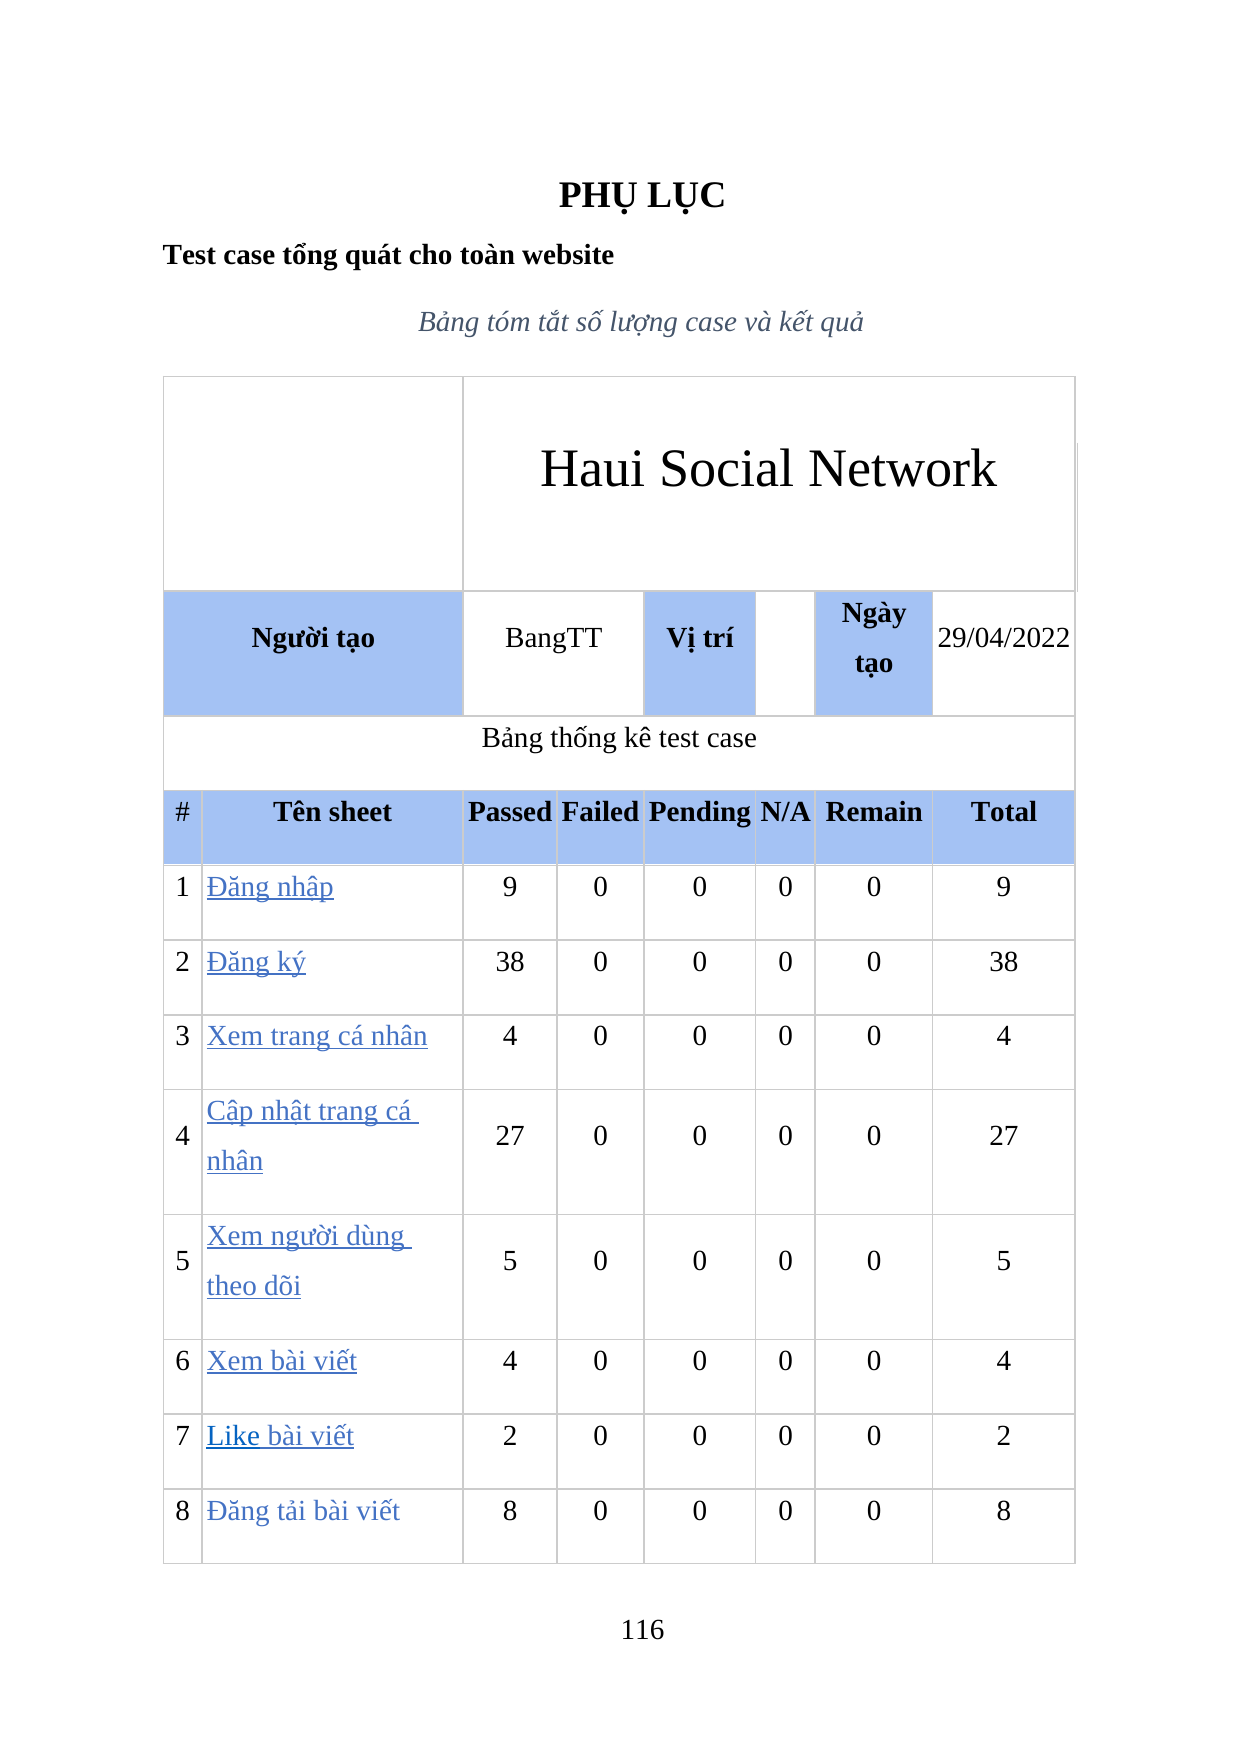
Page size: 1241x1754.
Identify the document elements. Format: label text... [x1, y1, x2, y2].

table_cell 0 [558, 941, 643, 1014]
table_cell 7 [164, 1415, 201, 1488]
table_cell 0 [816, 866, 932, 939]
table_cell Xem trang cá nhân [203, 1016, 462, 1088]
table_cell 0 [645, 941, 755, 1014]
table_cell 8 [933, 1490, 1074, 1563]
table_cell Đăng ký [203, 941, 462, 1014]
table_cell 4 [464, 1016, 556, 1088]
table_cell 0 [558, 1415, 643, 1488]
table_cell 0 [816, 1490, 932, 1563]
table_cell 0 [645, 1090, 755, 1213]
table_cell 0 [816, 1090, 932, 1213]
table_cell N/A [756, 791, 814, 864]
table_cell 0 [816, 1016, 932, 1088]
table_header Haui Social Network [464, 377, 1074, 590]
table_cell 0 [816, 1415, 932, 1488]
table_cell 2 [164, 941, 201, 1014]
table_cell # [164, 791, 201, 864]
table_cell [756, 592, 814, 715]
table_cell 27 [933, 1090, 1074, 1213]
table_cell Pending [645, 791, 755, 864]
table_cell 0 [645, 1415, 755, 1488]
table_cell 0 [756, 866, 814, 939]
table_cell 0 [558, 866, 643, 939]
table_cell 27 [464, 1090, 556, 1213]
table_cell 0 [816, 1215, 932, 1338]
table_cell 0 [558, 1090, 643, 1213]
table_cell 0 [645, 1340, 755, 1413]
table_cell 5 [933, 1215, 1074, 1338]
table_cell 38 [464, 941, 556, 1014]
table_cell 6 [164, 1340, 201, 1413]
table_cell 0 [645, 1016, 755, 1088]
table_cell 4 [464, 1340, 556, 1413]
table_cell 8 [164, 1490, 201, 1563]
table_cell 8 [464, 1490, 556, 1563]
table_cell Ngày tạo [816, 592, 932, 715]
table_cell Vị trí [645, 592, 755, 715]
table_cell 0 [645, 1490, 755, 1563]
table_cell 38 [933, 941, 1074, 1014]
table_cell 2 [933, 1415, 1074, 1488]
table_cell BangTT [464, 592, 643, 715]
table_cell 4 [933, 1340, 1074, 1413]
table_cell Like bài viết [203, 1415, 462, 1488]
table_cell 0 [756, 1215, 814, 1338]
table_cell 0 [756, 1415, 814, 1488]
table_cell 4 [933, 1016, 1074, 1088]
table_cell Xem bài viết [203, 1340, 462, 1413]
table_cell 29/04/2022 [933, 592, 1074, 715]
table_cell 0 [558, 1340, 643, 1413]
table_cell 0 [558, 1215, 643, 1338]
table_cell 0 [645, 1215, 755, 1338]
table_cell 0 [558, 1016, 643, 1088]
table_cell Total [933, 791, 1074, 864]
table_cell Passed [464, 791, 556, 864]
table_cell Đăng nhập [203, 866, 462, 939]
table_cell 0 [756, 1090, 814, 1213]
table_cell 0 [756, 1016, 814, 1088]
table_cell 3 [164, 1016, 201, 1088]
table_cell 0 [816, 941, 932, 1014]
table_cell 4 [164, 1090, 201, 1213]
text Test case tổng quát cho toàn website [162, 237, 1122, 271]
table_cell 5 [464, 1215, 556, 1338]
subtitle PHỤ LỤC [162, 173, 1122, 216]
table_header [164, 377, 462, 590]
table_cell 0 [756, 1340, 814, 1413]
table_cell 9 [464, 866, 556, 939]
text Bảng tóm tắt số lượng case và kết quả [162, 304, 1122, 338]
table_cell Tên sheet [203, 791, 462, 864]
table_cell 0 [816, 1340, 932, 1413]
table_cell Cập nhật trang cá nhân [203, 1090, 462, 1213]
table_cell Bảng thống kê test case [164, 717, 1074, 790]
table_cell Người tạo [164, 592, 462, 715]
table_cell Xem người dùng theo dõi [203, 1215, 462, 1338]
table_cell 0 [756, 941, 814, 1014]
table_cell 0 [645, 866, 755, 939]
table_cell 2 [464, 1415, 556, 1488]
table_cell 0 [558, 1490, 643, 1563]
table_cell 1 [164, 866, 201, 939]
table_cell Đăng tải bài viết [203, 1490, 462, 1563]
table_cell Remain [816, 791, 932, 864]
table_cell 0 [756, 1490, 814, 1563]
table_cell 5 [164, 1215, 201, 1338]
table_cell 9 [933, 866, 1074, 939]
table_cell Failed [558, 791, 643, 864]
